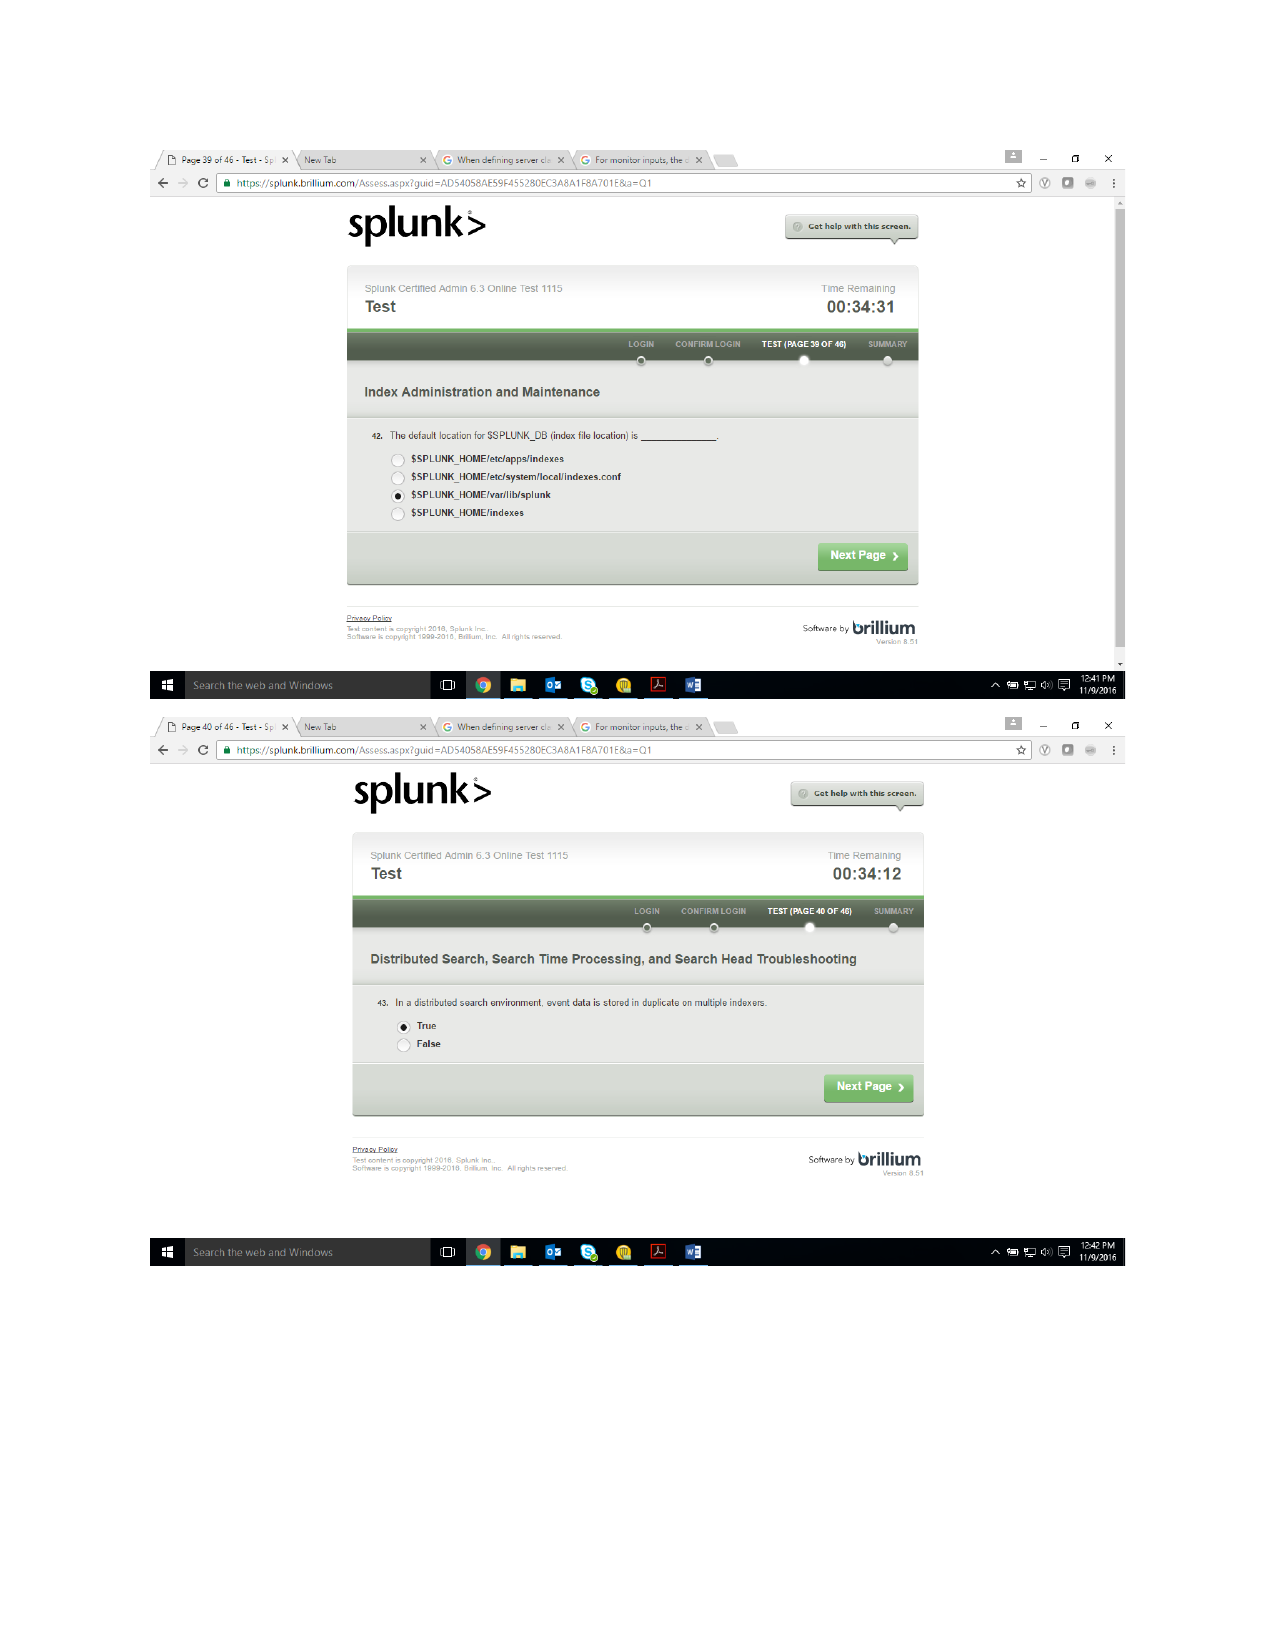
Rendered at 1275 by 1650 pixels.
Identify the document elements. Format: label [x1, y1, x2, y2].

picture [150, 150, 1125, 699]
picture [150, 717, 1125, 1266]
